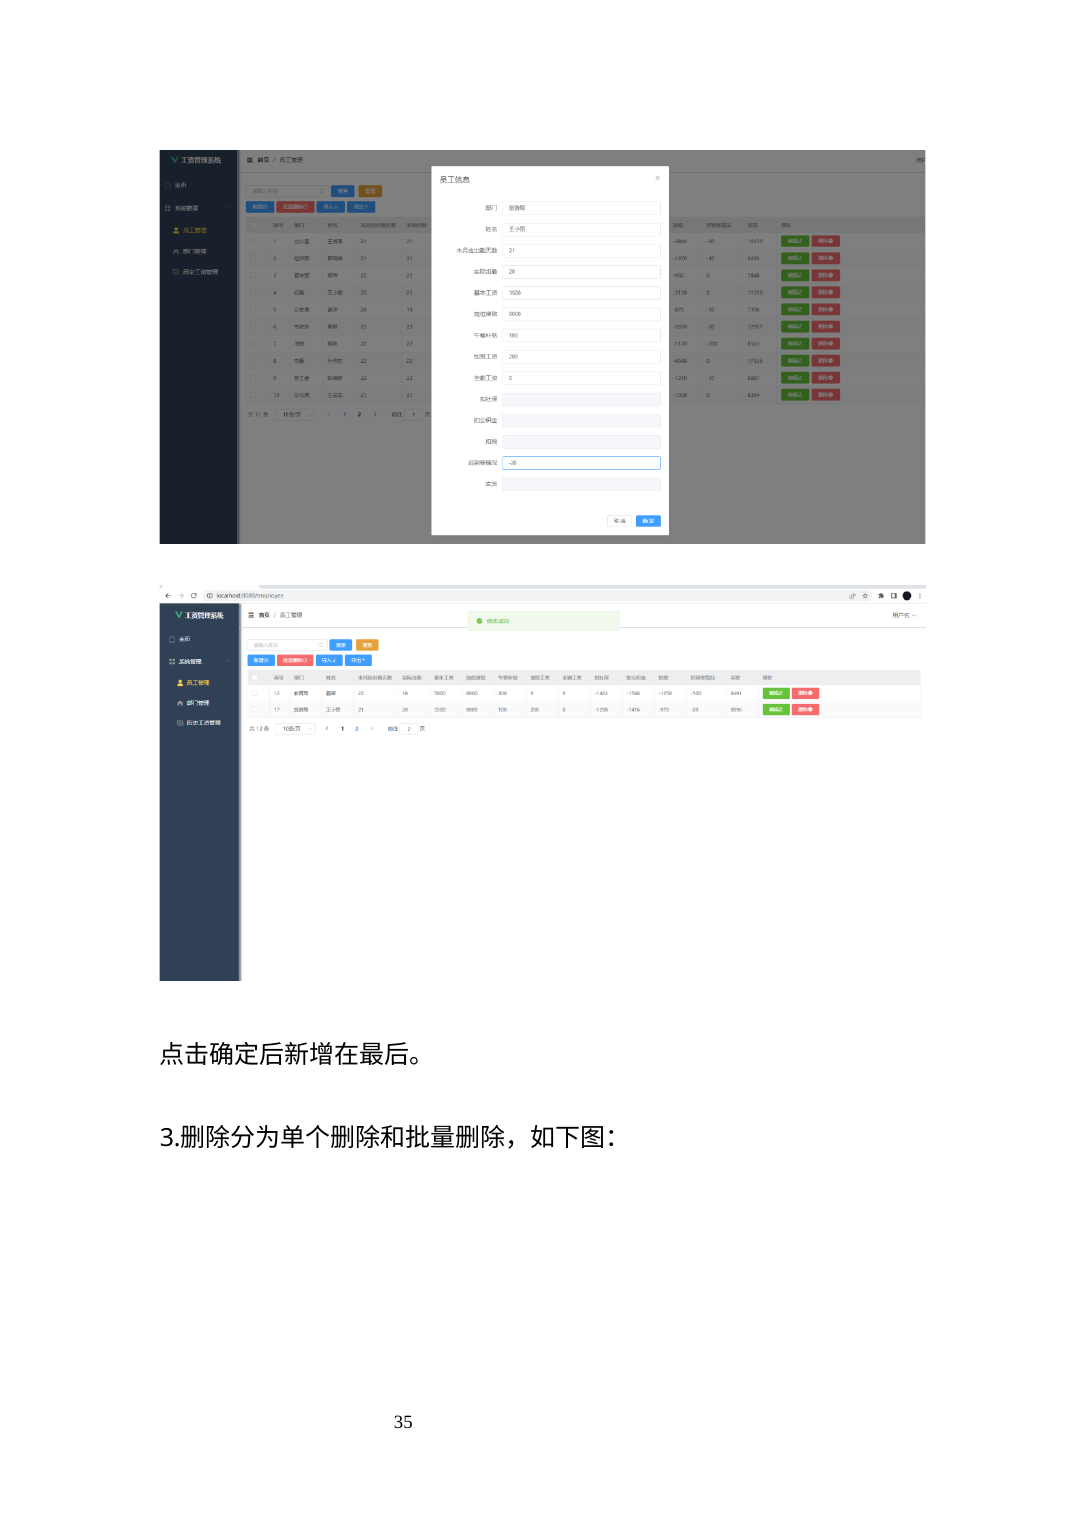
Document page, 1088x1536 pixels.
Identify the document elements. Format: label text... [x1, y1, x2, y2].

list 3.删除分为单个删除和批量删除，如下图： [159, 1103, 928, 1168]
picture [159, 150, 926, 544]
list 点击确定后新增在最后。 [159, 1020, 928, 1085]
picture [159, 585, 927, 981]
